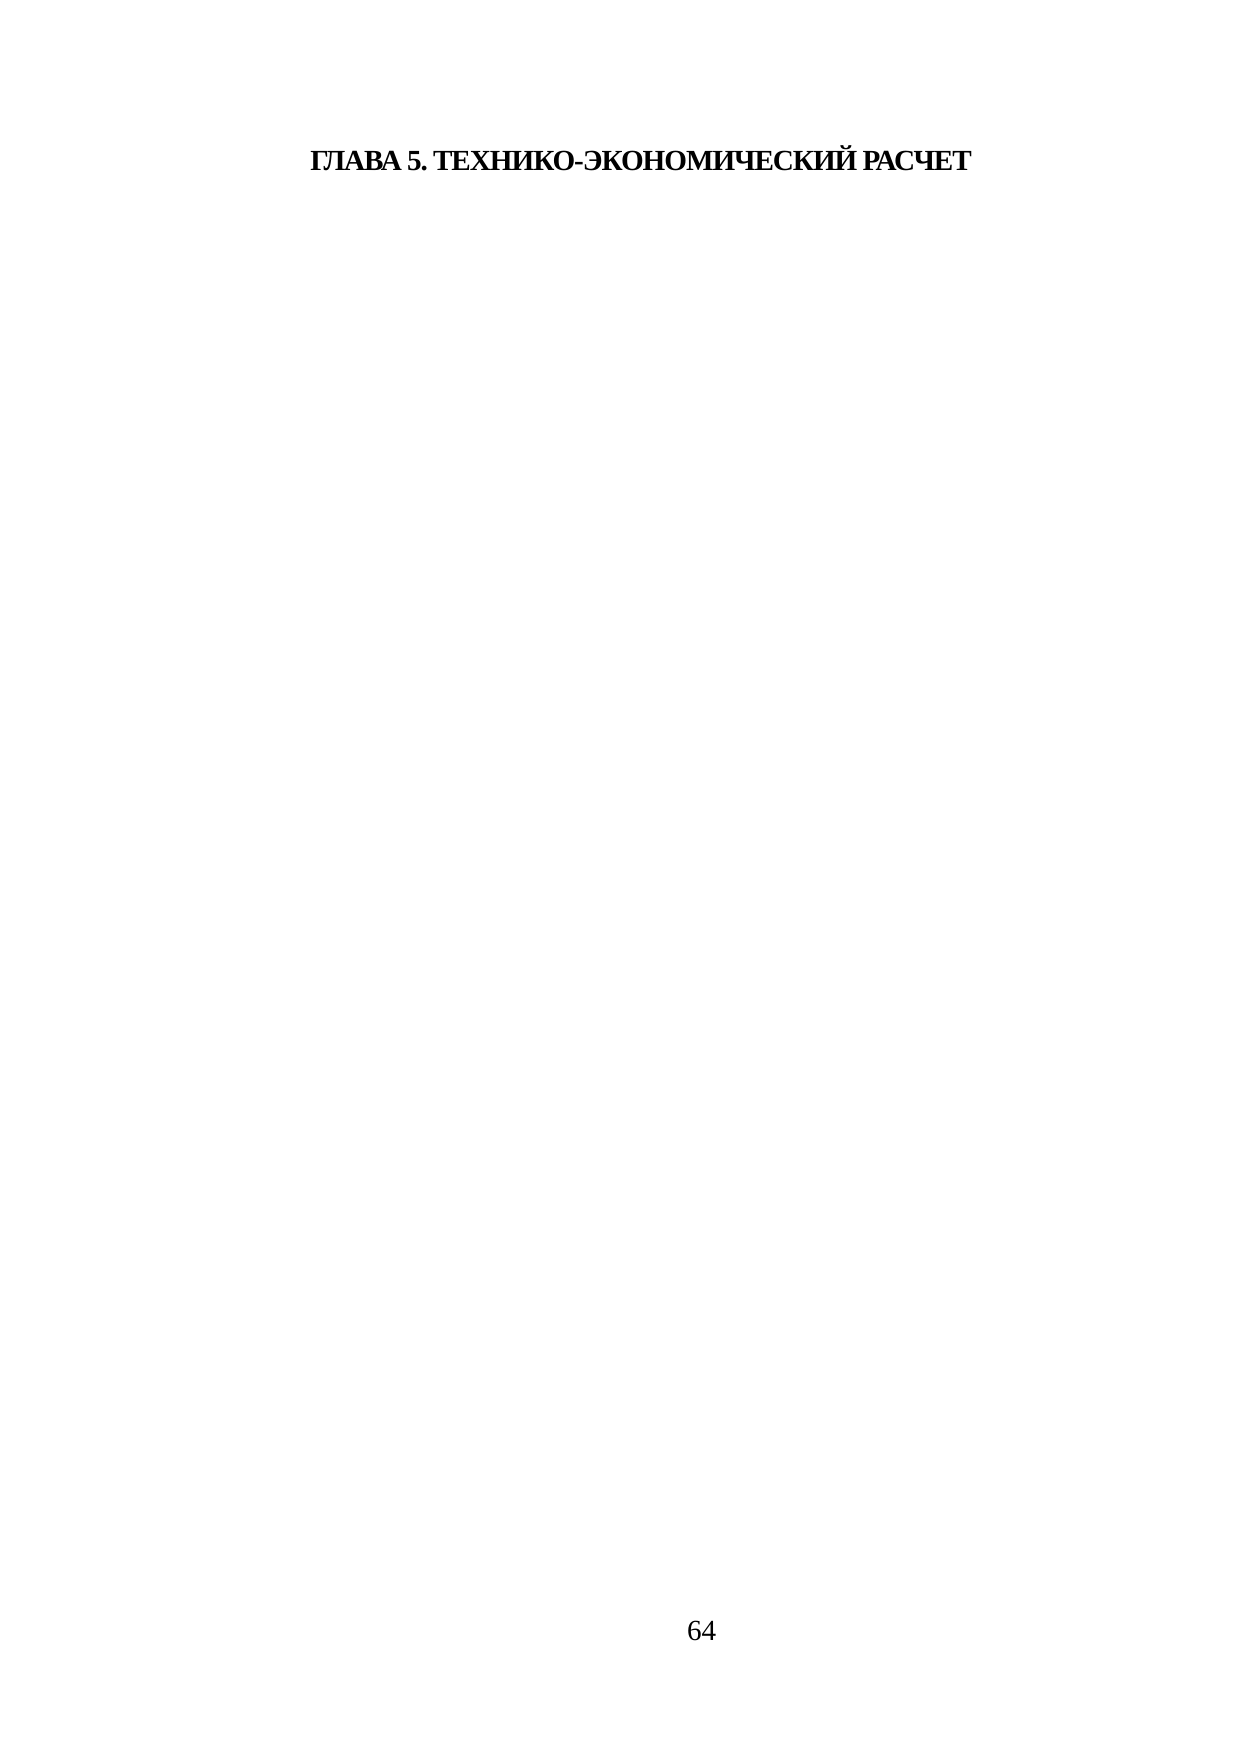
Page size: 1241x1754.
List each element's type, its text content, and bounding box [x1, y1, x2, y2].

text ГЛАВА 5. ТЕХНИКО-ЭКОНОМИЧЕСКИЙ РАСЧЕТ [236, 143, 1093, 177]
